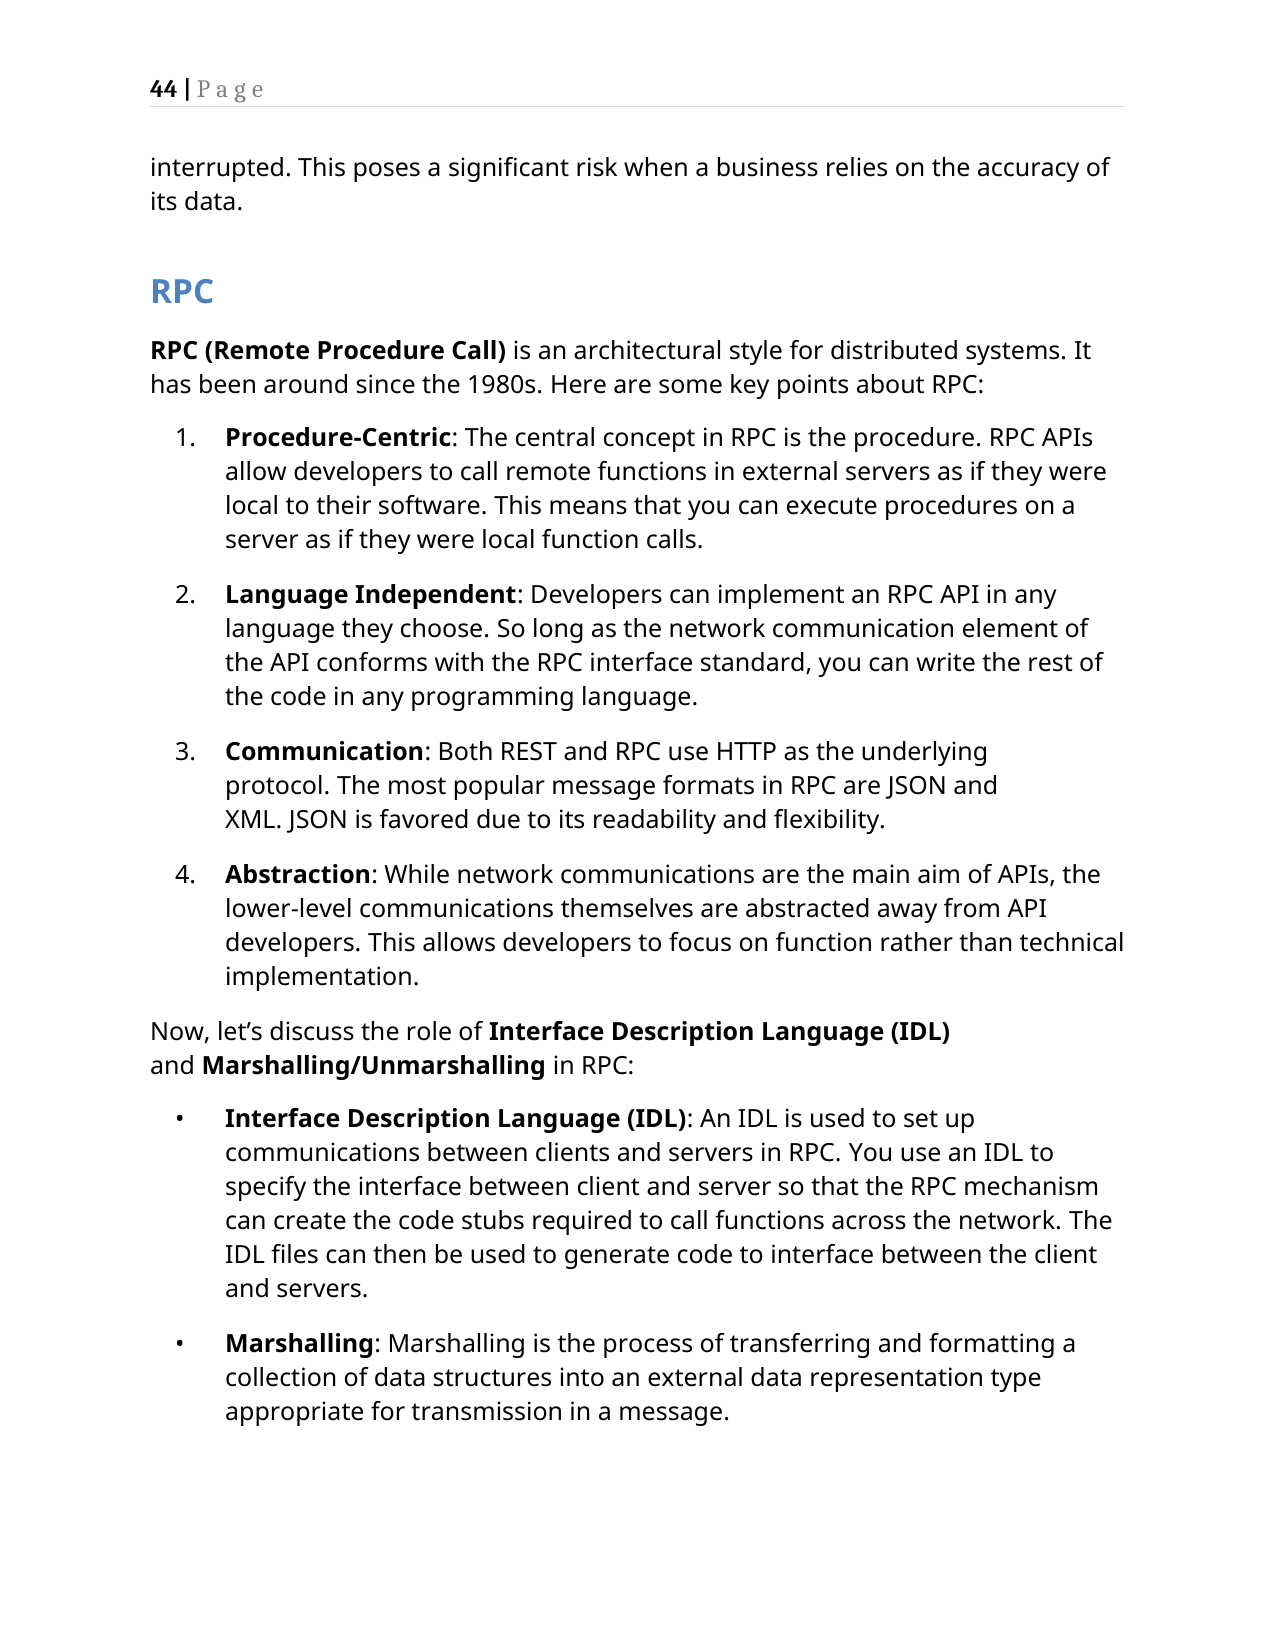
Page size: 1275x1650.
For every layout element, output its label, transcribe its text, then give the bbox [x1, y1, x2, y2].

text RPC (Remote Procedure Call) is an architectural style for distributed systems. It has been around since the 1980s. Here are some key points about RPC: [150, 332, 1125, 400]
list Communication: Both REST and RPC use HTTP as the underlying protocol. The most popular message formats in RPC are JSON and XML. JSON is favored due to its readability and flexibility. [175, 733, 1125, 836]
list Interface Description Language (IDL): An IDL is used to set up communications between clients and servers in RPC. You use an IDL to specify the interface between client and server so that the RPC mechanism can create the code stubs required to call functions across the network. The IDL files can then be used to generate code to interface between the client and servers. [175, 1100, 1125, 1305]
text Now, let’s discuss the role of Interface Description Language (IDL) and Marshalling/Unmarshalling in RPC: [150, 1013, 1125, 1082]
subtitle RPC [150, 268, 1125, 313]
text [150, 150, 1125, 218]
list Abstraction: While network communications are the main aim of APIs, the lower-level communications themselves are abstracted away from API developers. This allows developers to focus on function rather than technical implementation. [175, 856, 1125, 993]
list Marshalling: Marshalling is the process of transferring and formatting a collection of data structures into an external data representation type appropriate for transmission in a message. [175, 1326, 1125, 1428]
list Language Independent: Developers can implement an RPC API in any language they choose. So long as the network communication element of the API conforms with the RPC interface standard, you can write the rest of the code in any programming language. [175, 576, 1125, 712]
list Procedure-Centric: The central concept in RPC is the procedure. RPC APIs allow developers to call remote functions in external servers as if they were local to their software. This means that you can execute procedures on a server as if they were local function calls. [175, 419, 1125, 555]
